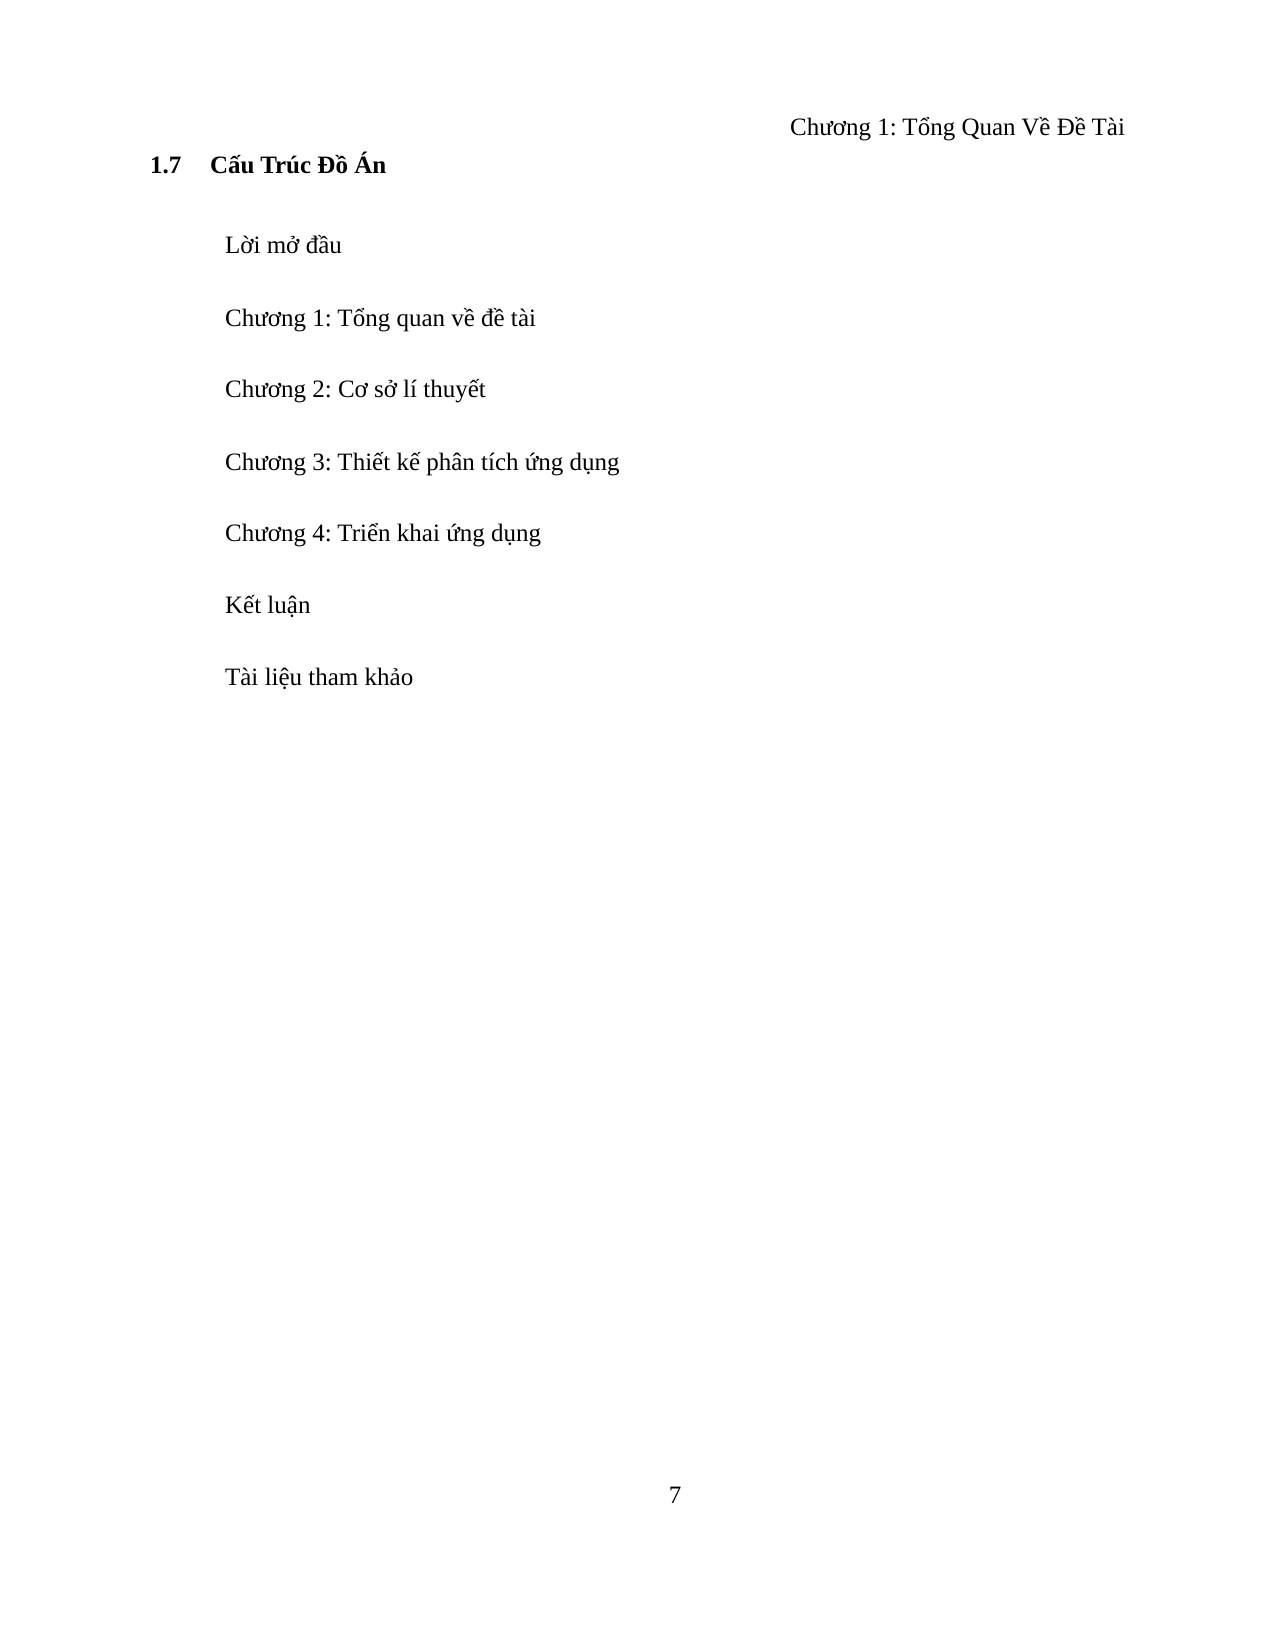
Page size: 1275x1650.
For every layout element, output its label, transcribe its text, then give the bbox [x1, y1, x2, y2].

text Lời mở đầu [150, 231, 1125, 259]
text Chương 2: Cơ sở lí thuyết [150, 374, 1125, 403]
text Chương 4: Triển khai ứng dụng [150, 518, 1125, 547]
text Chương 3: Thiết kế phân tích ứng dụng [150, 447, 1125, 475]
text Chương 1: Tổng quan về đề tài [150, 303, 1125, 331]
text Tài liệu tham khảo [150, 662, 1125, 691]
text Kết luận [150, 591, 1125, 619]
subtitle Cấu Trúc Đồ Án [150, 150, 1125, 179]
